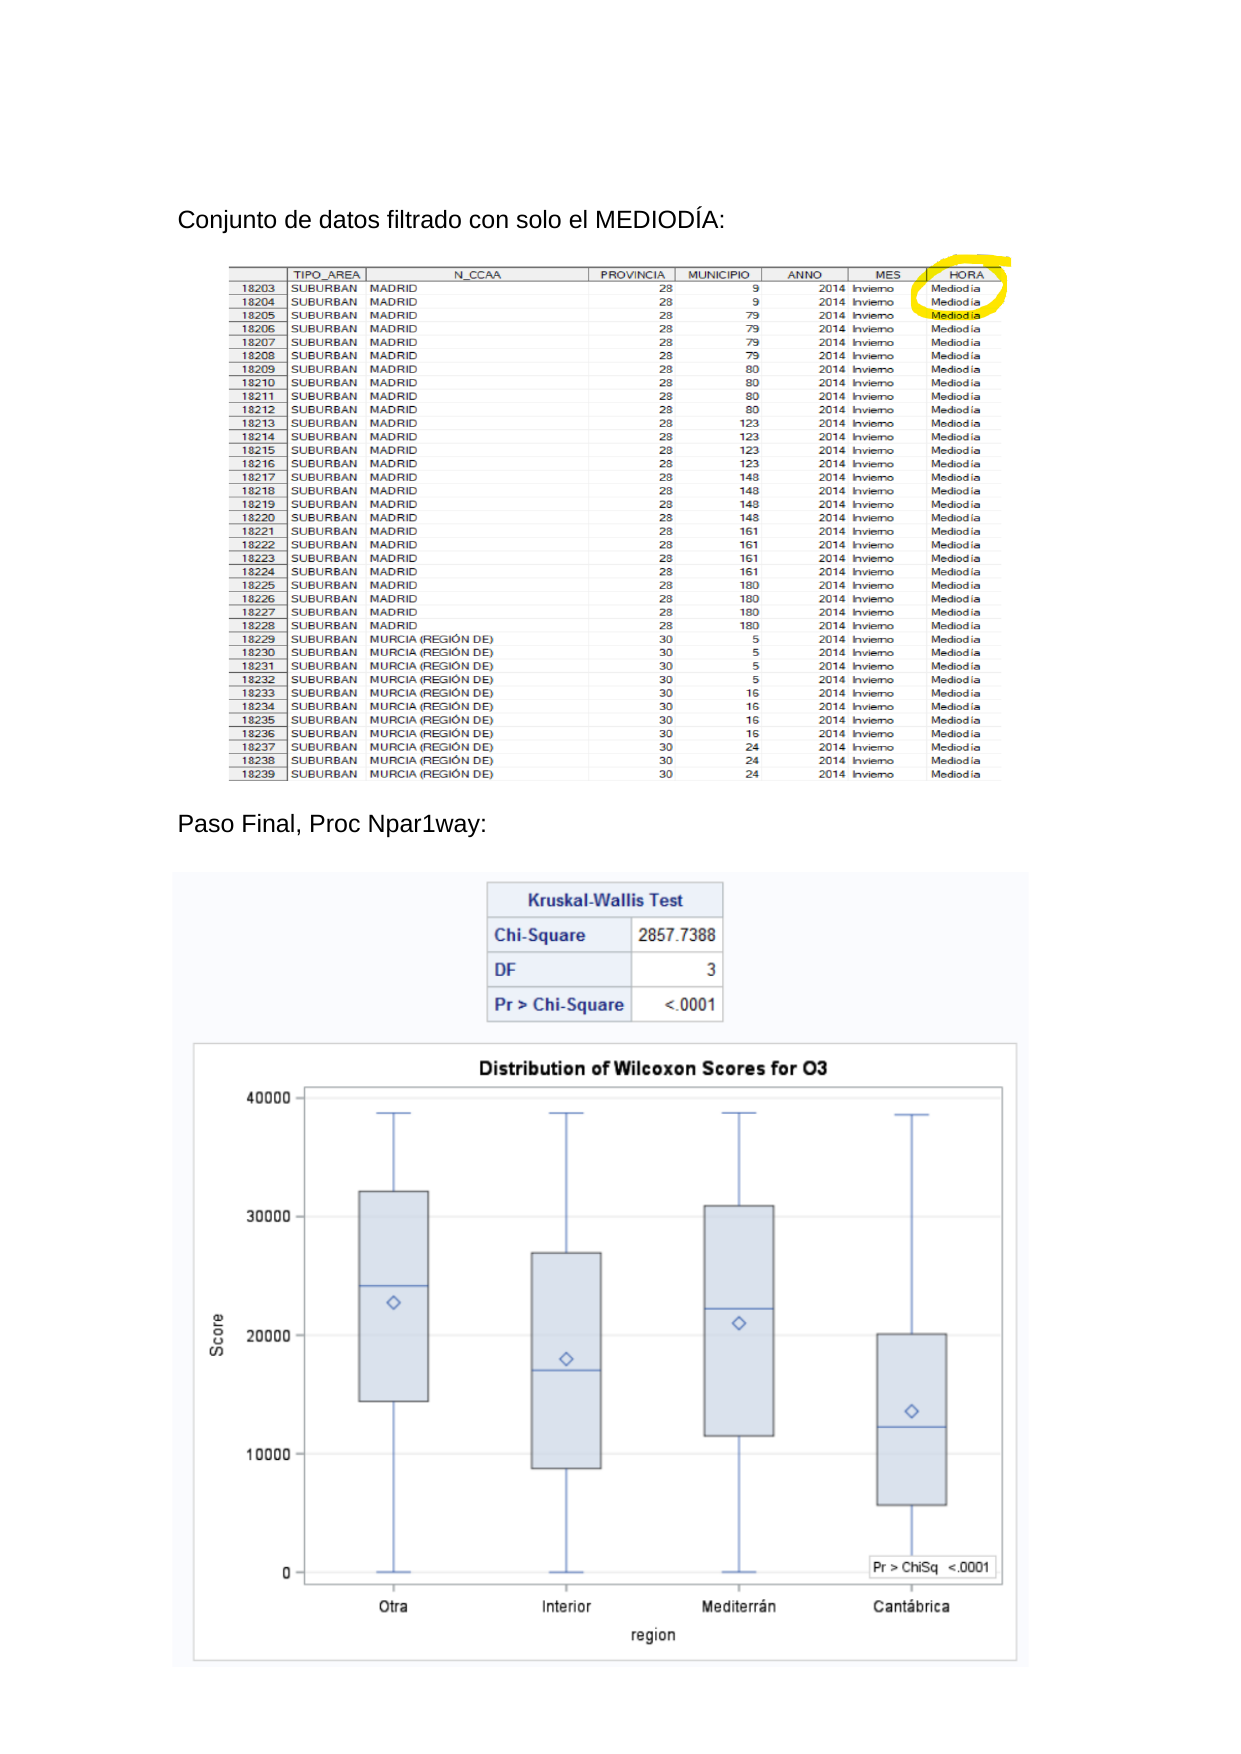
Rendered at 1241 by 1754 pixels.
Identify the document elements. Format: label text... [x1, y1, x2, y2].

picture [228, 253, 1012, 781]
text Paso Final, Proc Npar1way: [177, 809, 1063, 838]
text Conjunto de datos filtrado con solo el MEDIODÍA: [177, 205, 1063, 234]
picture [172, 872, 1029, 1667]
